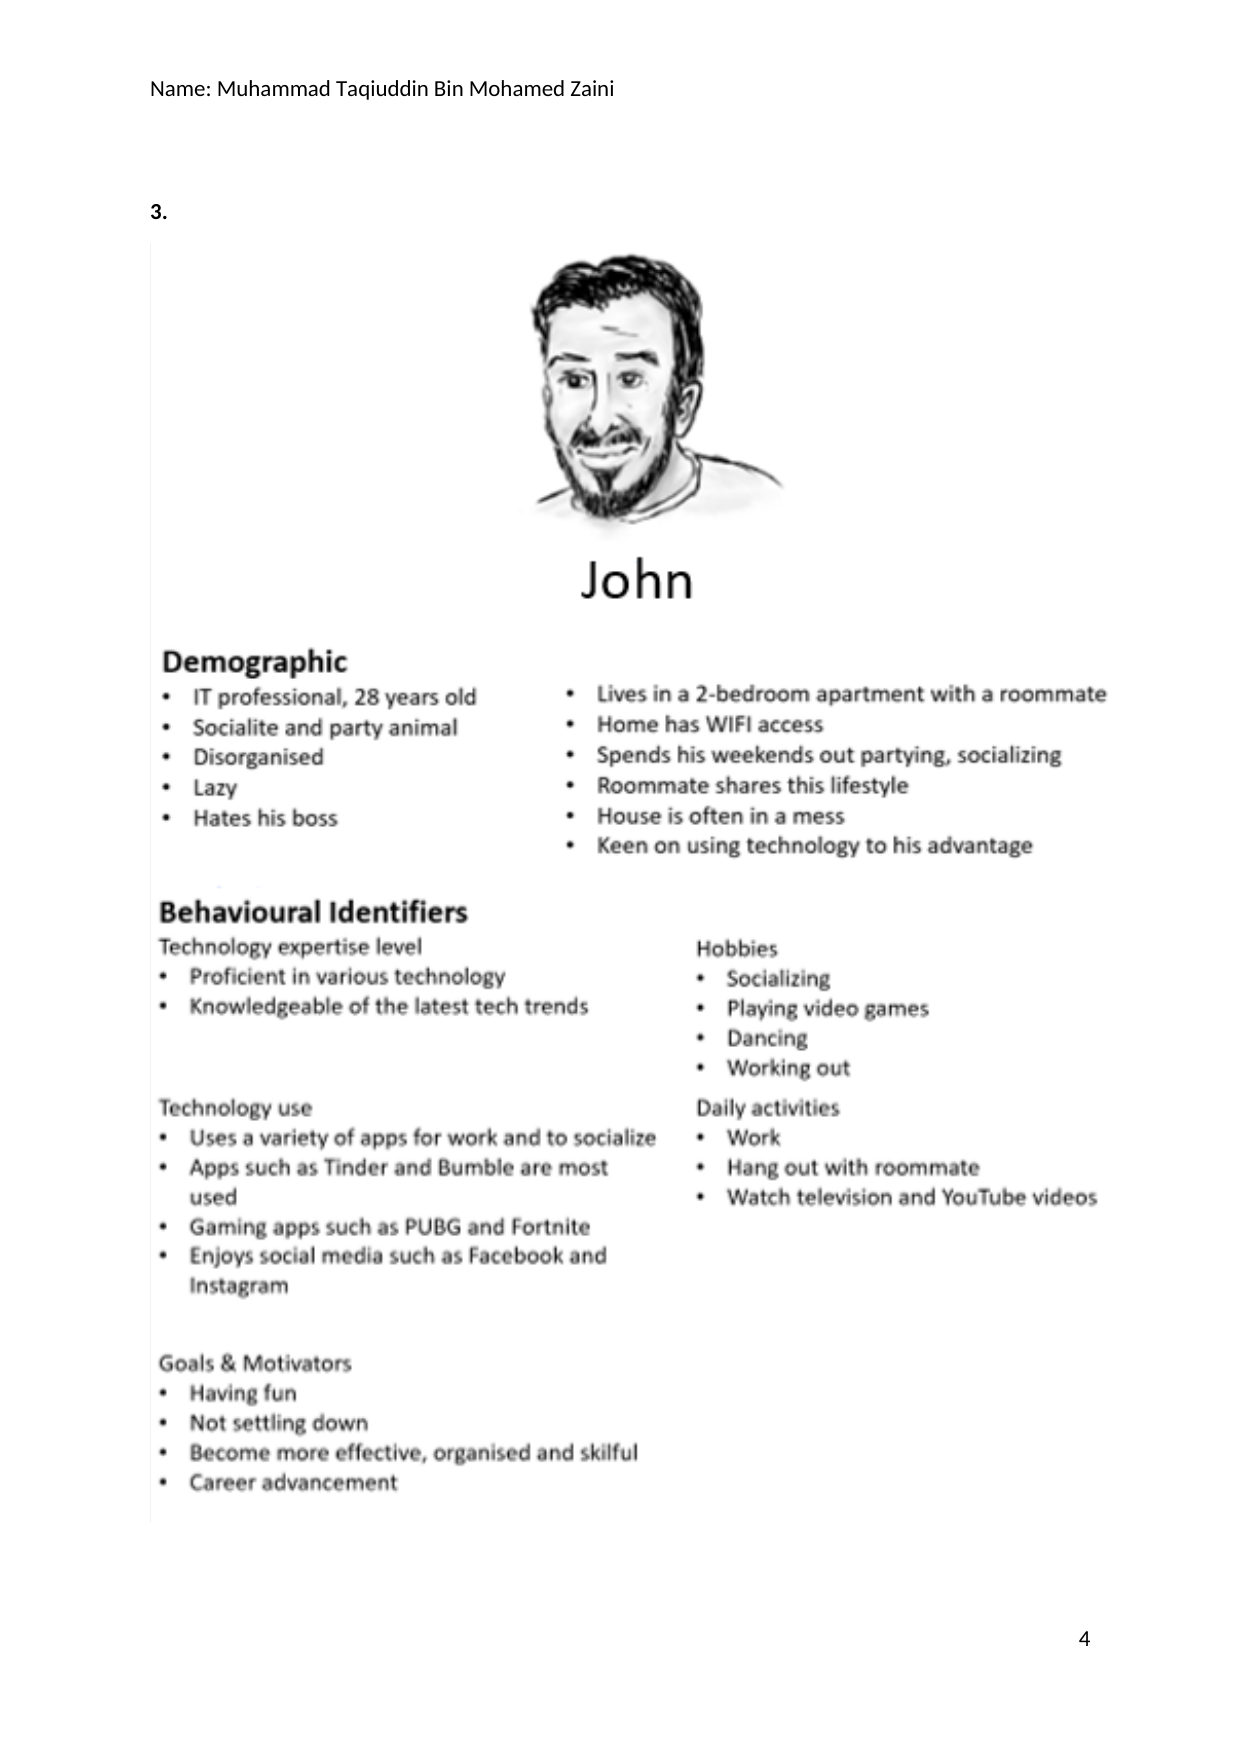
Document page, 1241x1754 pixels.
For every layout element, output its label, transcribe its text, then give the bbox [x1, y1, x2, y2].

text 3. [150, 197, 1090, 225]
picture [150, 243, 1119, 1523]
